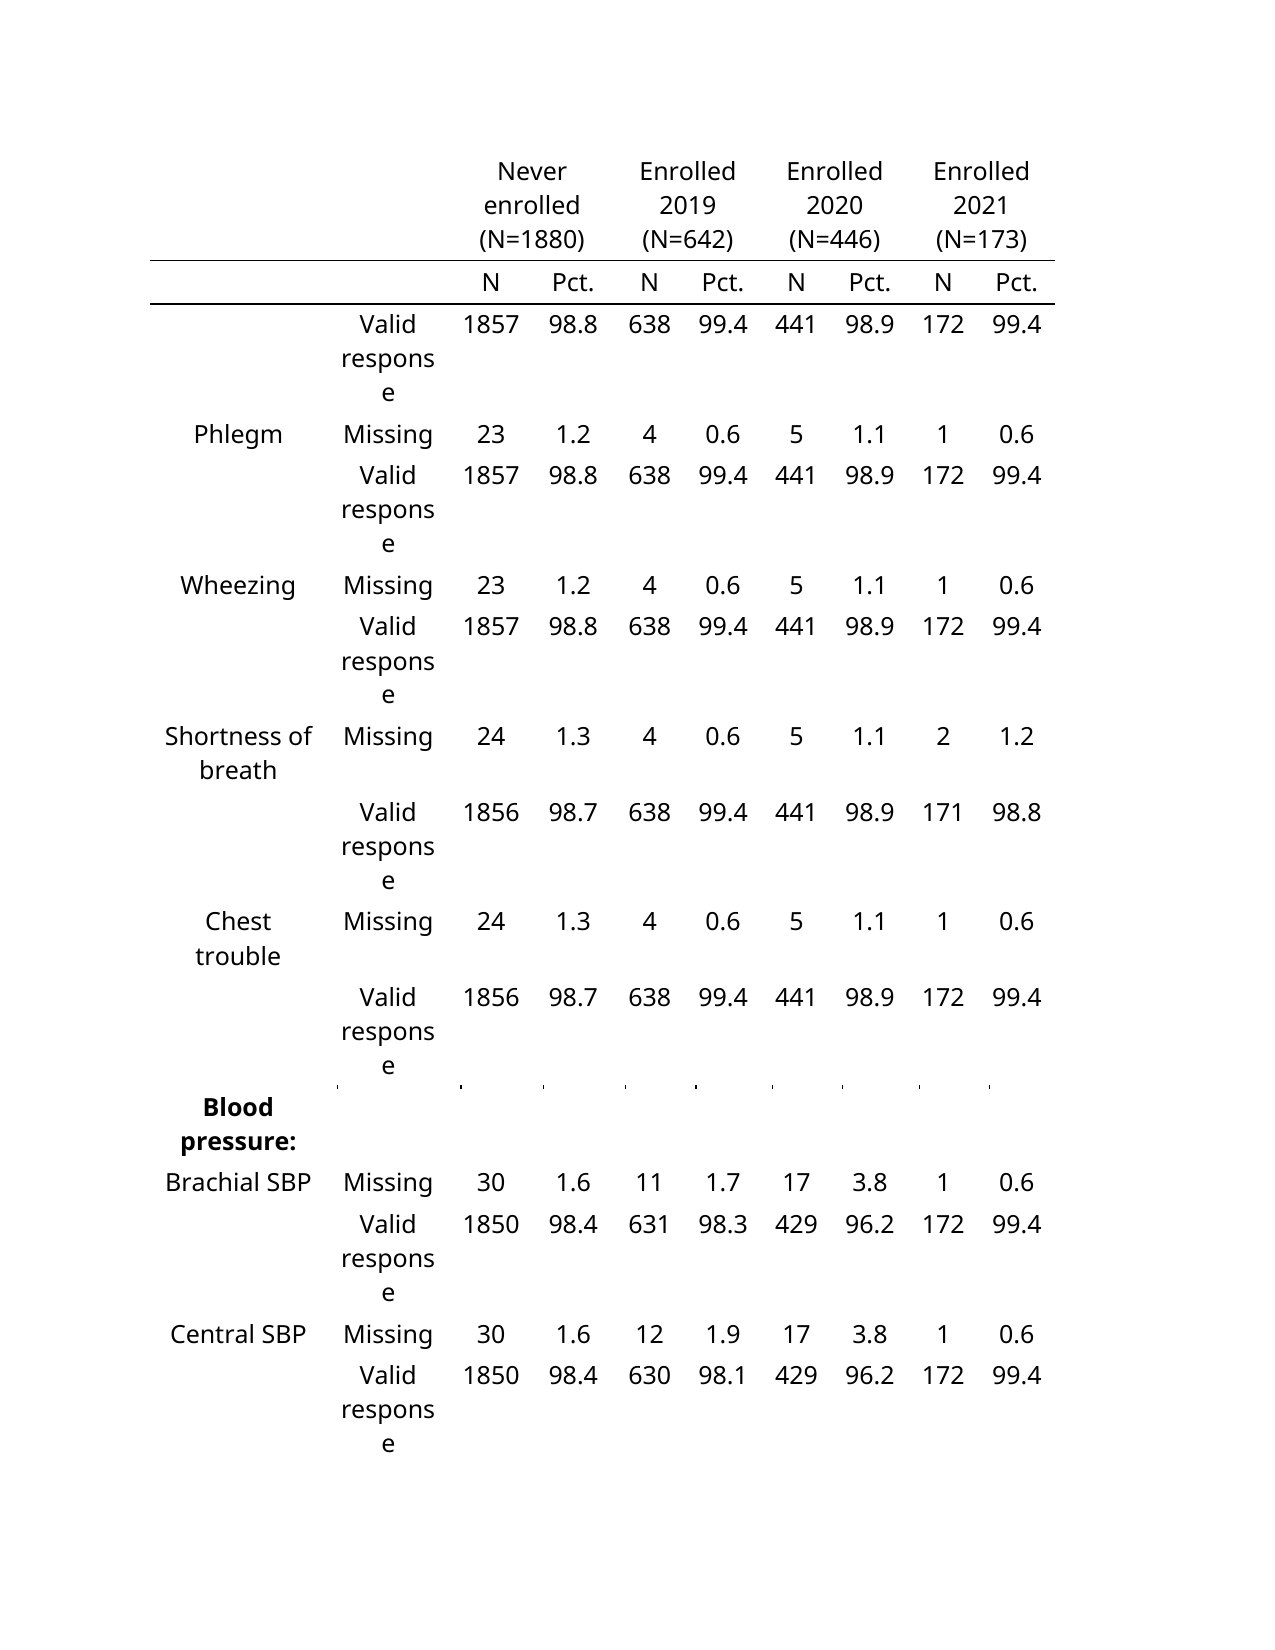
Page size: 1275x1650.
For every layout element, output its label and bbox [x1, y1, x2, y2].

table_header [139, 150, 1114, 1464]
